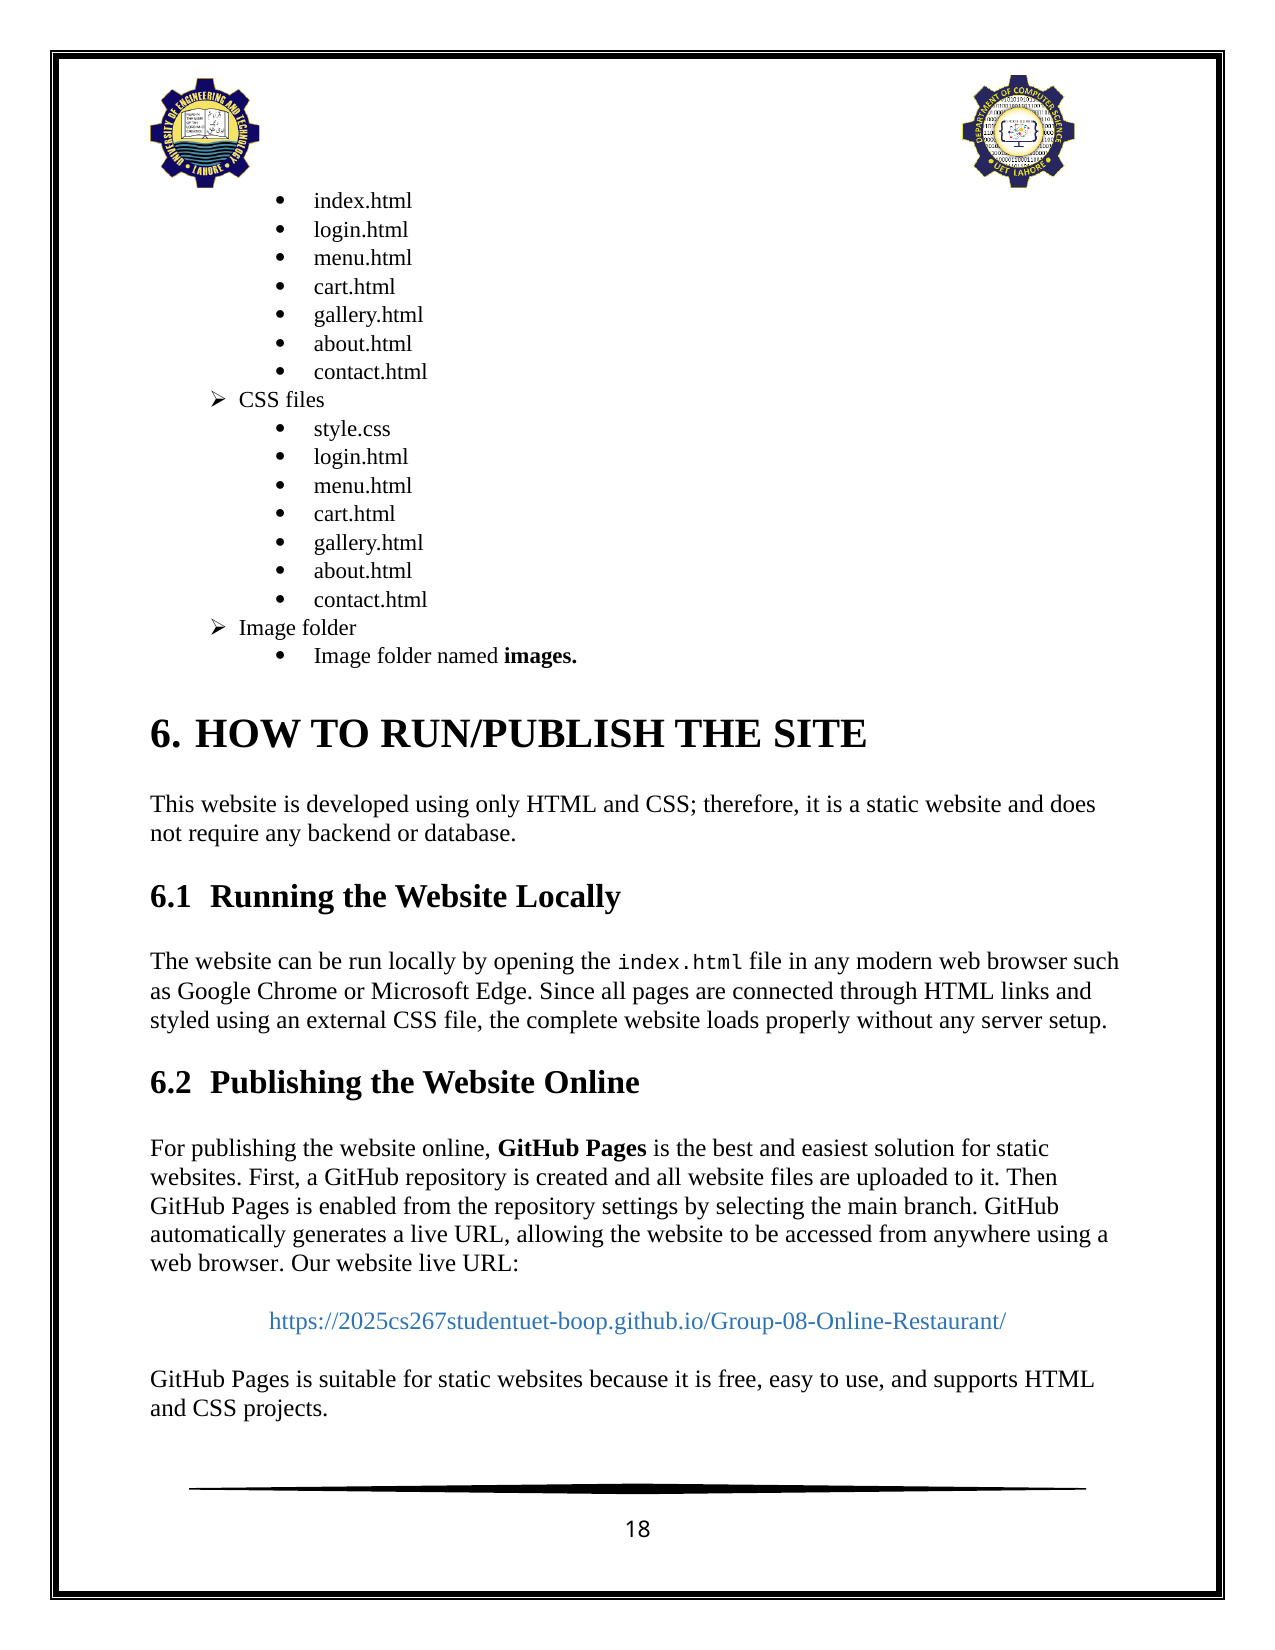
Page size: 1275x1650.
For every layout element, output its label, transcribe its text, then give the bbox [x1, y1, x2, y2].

text GitHub Pages is suitable for static websites because it is free, easy to use, and supports HTML and CSS projects. [150, 1364, 1125, 1422]
list Image folder named images. [276, 642, 1125, 669]
text For publishing the website online, GitHub Pages is the best and easiest solution for static websites. First, a GitHub repository is created and all website files are uploaded to it. Then GitHub Pages is enabled from the repository settings by selecting the main branch. GitHub automatically generates a live URL, allowing the website to be accessed from anywhere using a web browser. Our website live URL: [150, 1133, 1125, 1277]
text This website is developed using only HTML and CSS; therefore, it is a static website and does not require any backend or database. [150, 789, 1125, 847]
list gallery.html [276, 529, 1125, 555]
list about.html [276, 557, 1125, 583]
text The website can be run locally by opening the index.html file in any modern web browser such as Google Chrome or Microsoft Edge. Since all pages are connected through HTML links and styled using an external CSS file, the complete website loads properly without any server setup. [150, 946, 1125, 1033]
text https://2025cs267studentuet-boop.github.io/Group-08-Online-Restaurant/ [150, 1306, 1125, 1335]
subtitle Running the Website Locally [150, 876, 1125, 914]
list login.html [276, 216, 1125, 242]
subtitle HOW TO RUN/PUBLISH THE SITE [150, 708, 1125, 756]
picture [150, 78, 260, 188]
list index.html [276, 187, 1125, 214]
list gallery.html [276, 301, 1125, 328]
list contact.html [276, 586, 1125, 612]
list CSS files [209, 387, 1125, 413]
picture [962, 75, 1075, 188]
list cart.html [276, 273, 1125, 299]
list about.html [276, 330, 1125, 356]
list menu.html [276, 472, 1125, 498]
list cart.html [276, 500, 1125, 527]
list login.html [276, 443, 1125, 470]
list contact.html [276, 358, 1125, 384]
list style.css [276, 415, 1125, 441]
subtitle Publishing the Website Online [150, 1063, 1125, 1101]
list Image folder [209, 614, 1125, 640]
list menu.html [276, 244, 1125, 271]
